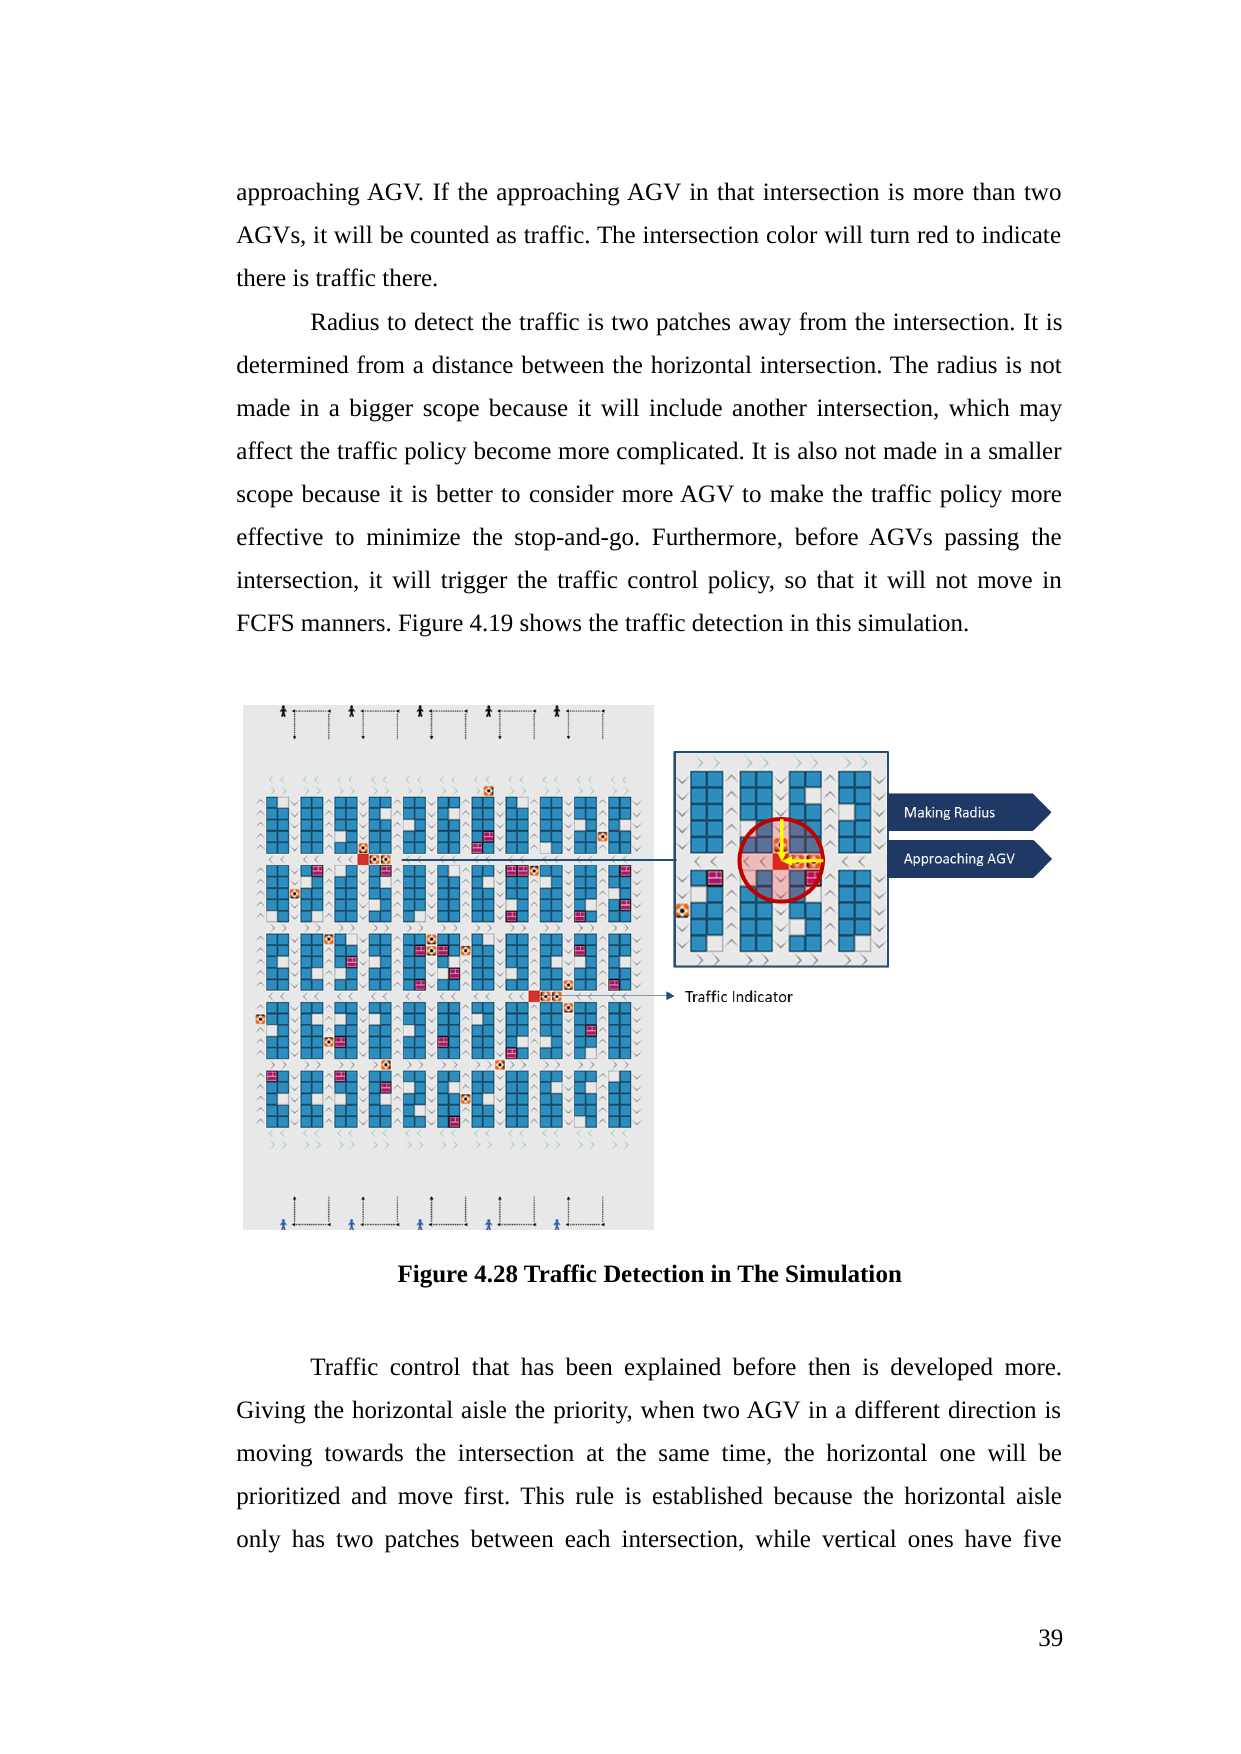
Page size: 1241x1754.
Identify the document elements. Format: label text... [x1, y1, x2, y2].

text Radius to detect the traffic is two patches away from the intersection. It is determined from a distance between the horizontal intersection. The radius is not made in a bigger scope because it will include another intersection, which may affect the traffic policy become more complicated. It is also not made in a smaller scope because it is better to consider more AGV to make the traffic policy more effective to minimize the stop-and-go. Furthermore, before AGVs passing the intersection, it will trigger the traffic control policy, so that it will not move in FCFS manners. Figure 4.19 shows the traffic detection in this simulation. [236, 307, 1063, 637]
picture [243, 705, 1052, 1230]
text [236, 1352, 1063, 1553]
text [236, 177, 1063, 292]
